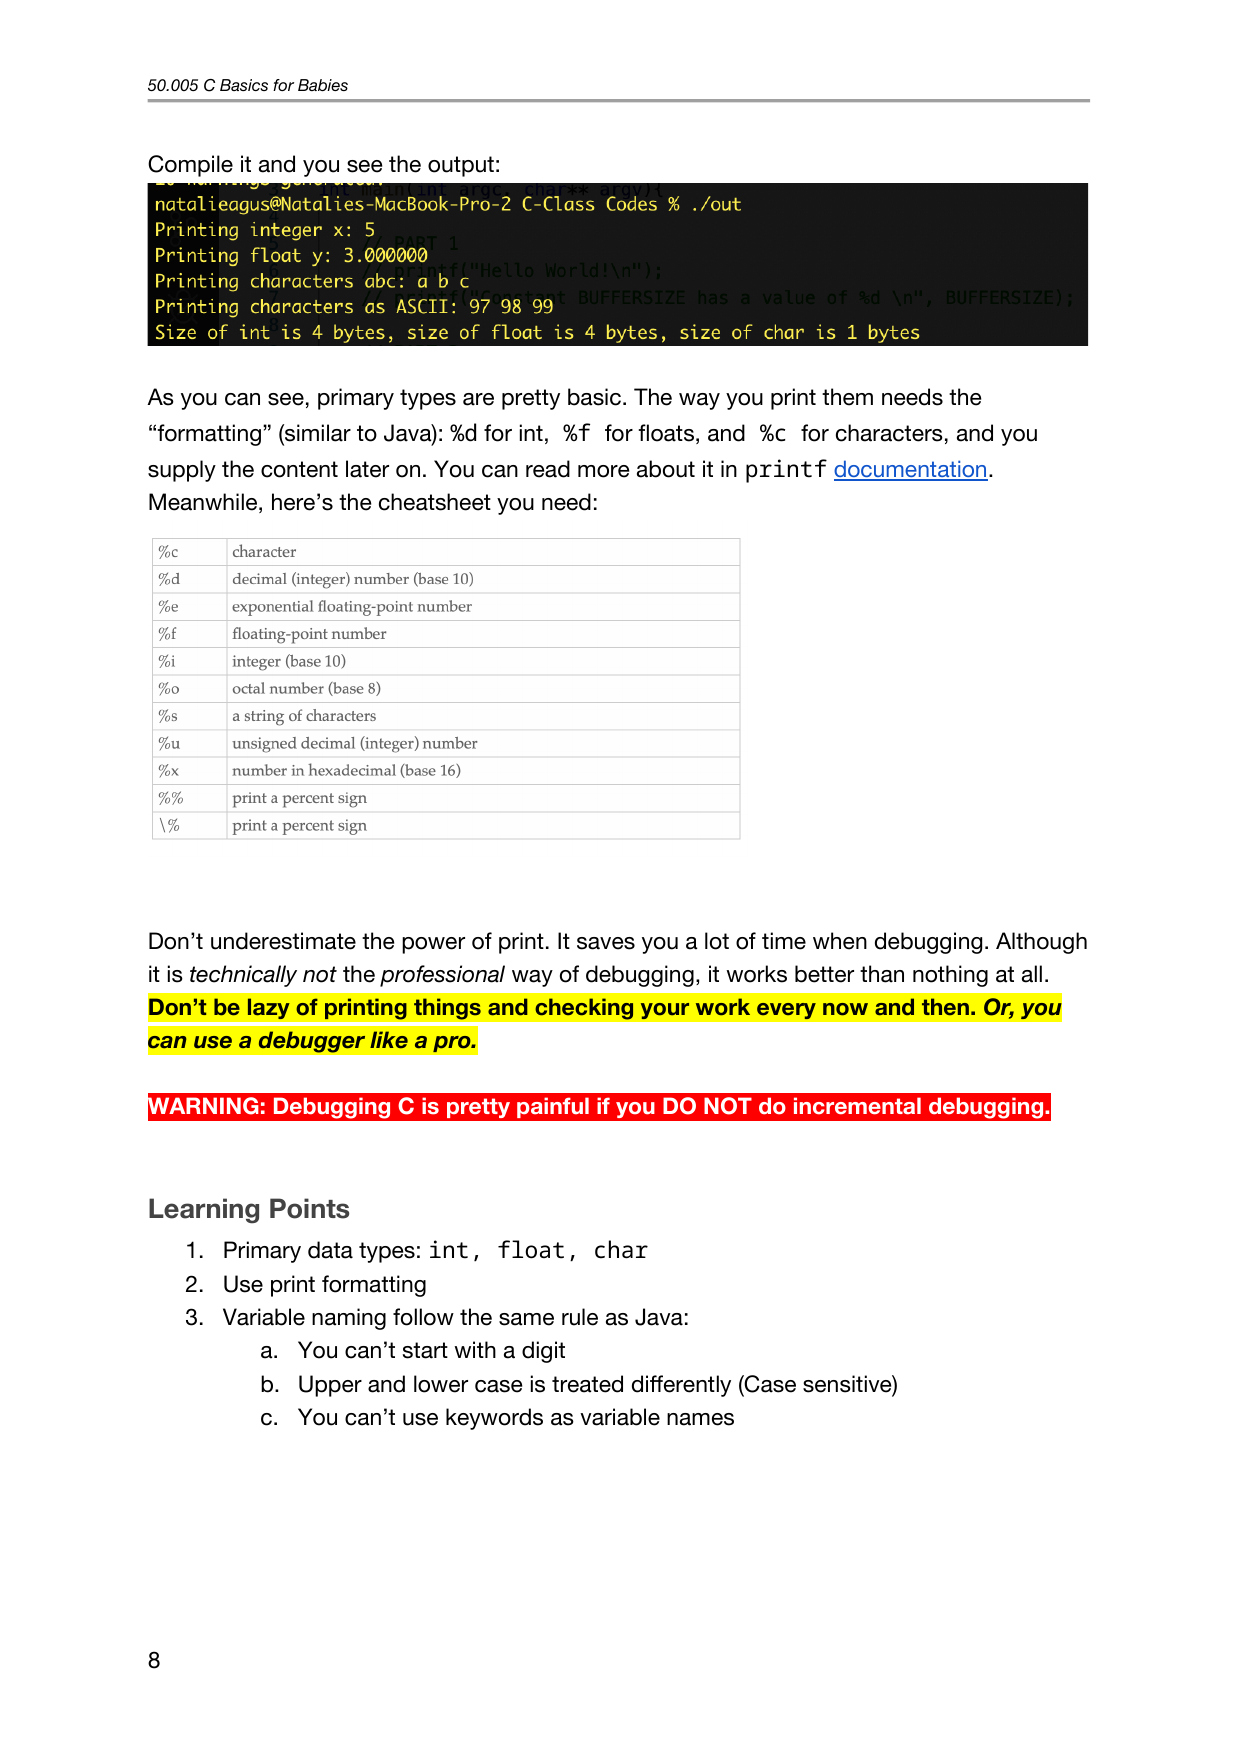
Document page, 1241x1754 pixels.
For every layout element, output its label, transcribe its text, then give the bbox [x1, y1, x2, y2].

list Upper and lower case is treated differently (Case sensitive) [260, 1370, 1090, 1399]
picture [147, 183, 1089, 346]
subtitle Learning Points [148, 1192, 1090, 1226]
list You can’t start with a digit [260, 1337, 1090, 1366]
list Primary data types: int, float, char [185, 1234, 1090, 1266]
list Use print formatting [185, 1270, 1090, 1299]
text WARNING: Debugging C is pretty painful if you DO NOT do incremental debugging. [148, 1092, 1090, 1121]
list Variable naming follow the same rule as Java: [185, 1303, 1090, 1332]
picture [147, 521, 748, 857]
text As you can see, primary types are pretty basic. The way you print them needs the “formatting” (similar to Java): %d for int, %f for floats, and %c for characters, and you supply the content later on. You can read more about it in printf documentation. Meanwhile, here’s the cheatsheet you need: [148, 383, 1090, 517]
text Compile it and you see the output: [148, 150, 1090, 179]
list You can’t use keywords as variable names [260, 1403, 1090, 1432]
text Don’t underestimate the power of print. It saves you a lot of time when debugging. Although it is technically not the professional way of debugging, it works better than nothing at all. Don’t be lazy of printing things and checking your work every now and then. Or, you can use a debugger like a pro. [148, 927, 1090, 1055]
